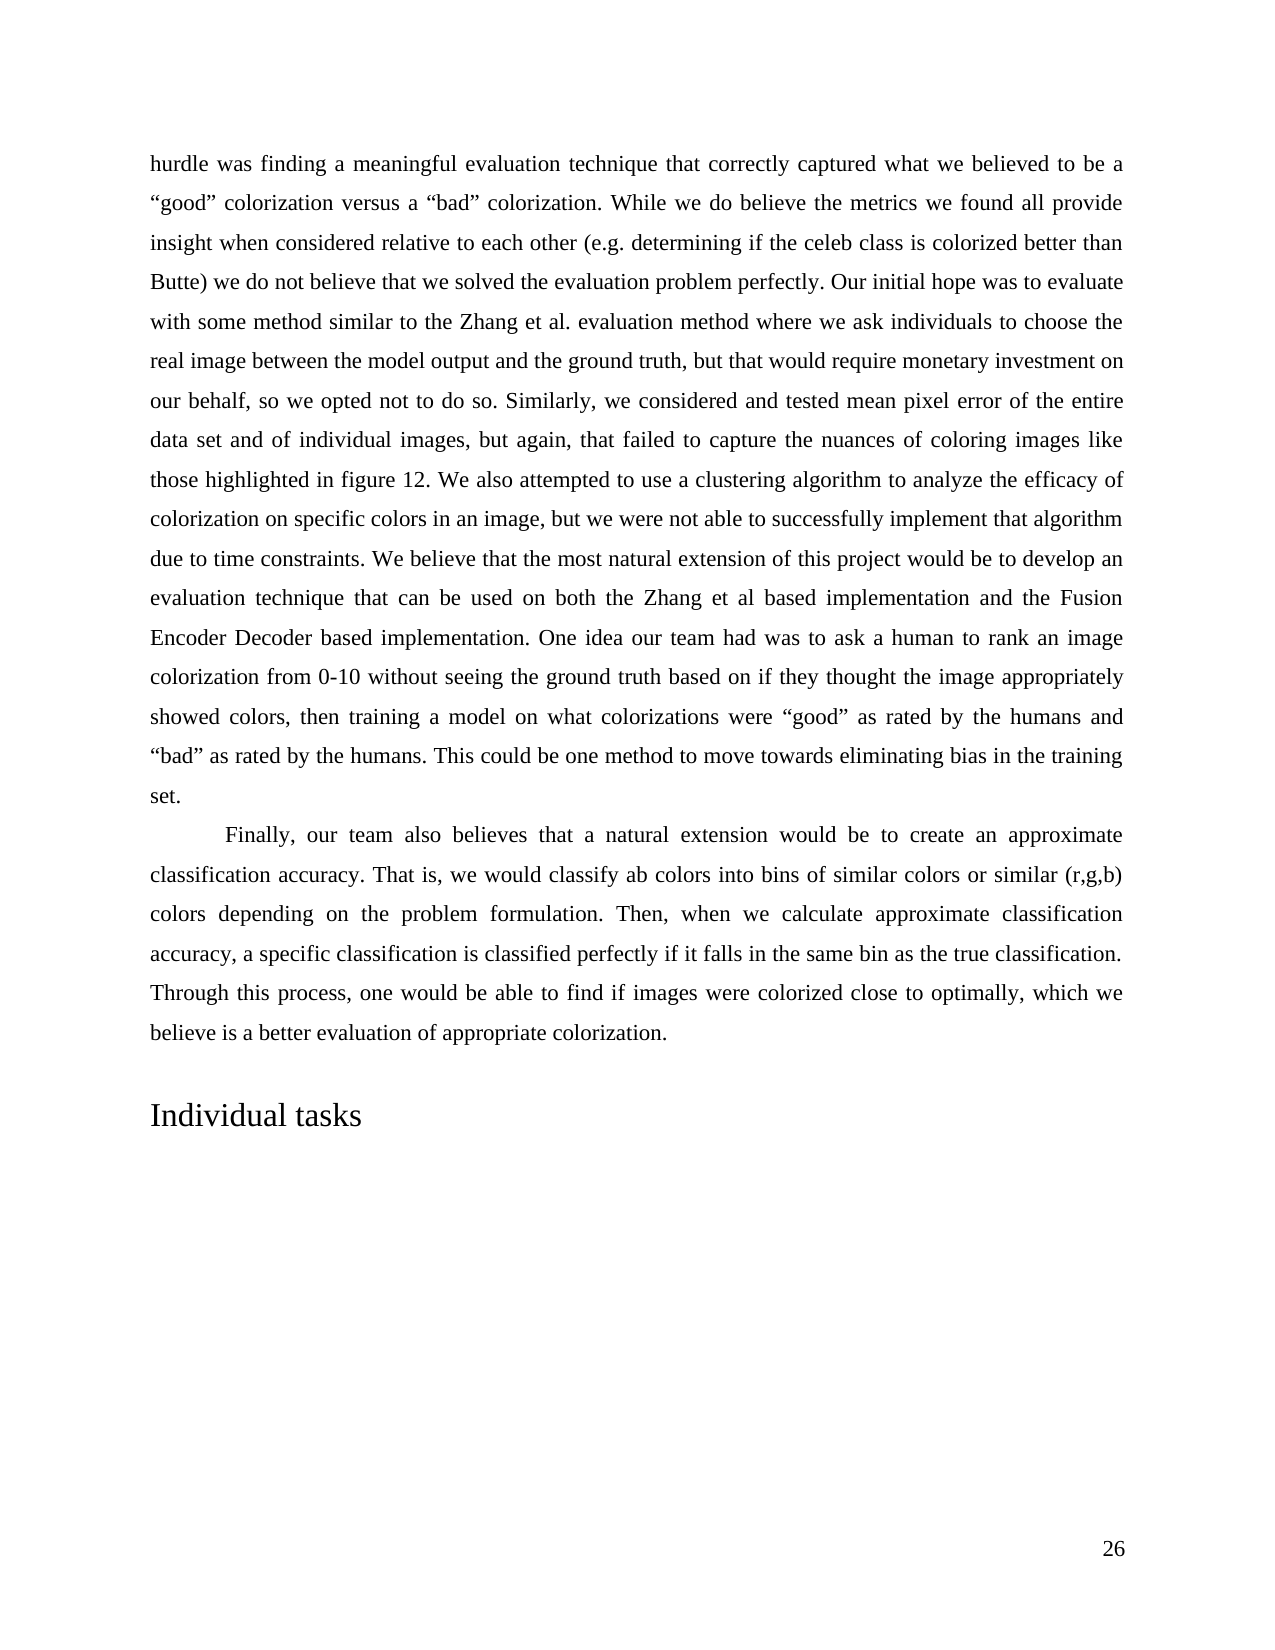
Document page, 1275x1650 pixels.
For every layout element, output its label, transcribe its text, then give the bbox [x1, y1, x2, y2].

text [150, 150, 1125, 808]
subtitle Individual tasks [150, 1096, 1125, 1134]
text Finally, our team also believes that a natural extension would be to create an approximate classification accuracy. That is, we would classify ab colors into bins of similar colors or similar (r,g,b) colors depending on the problem formulation. Then, when we calculate approximate classification accuracy, a specific classification is classified perfectly if it falls in the same bin as the true classification. Through this process, one would be able to find if images were colorized close to optimally, which we believe is a better evaluation of appropriate colorization. [150, 821, 1125, 1045]
